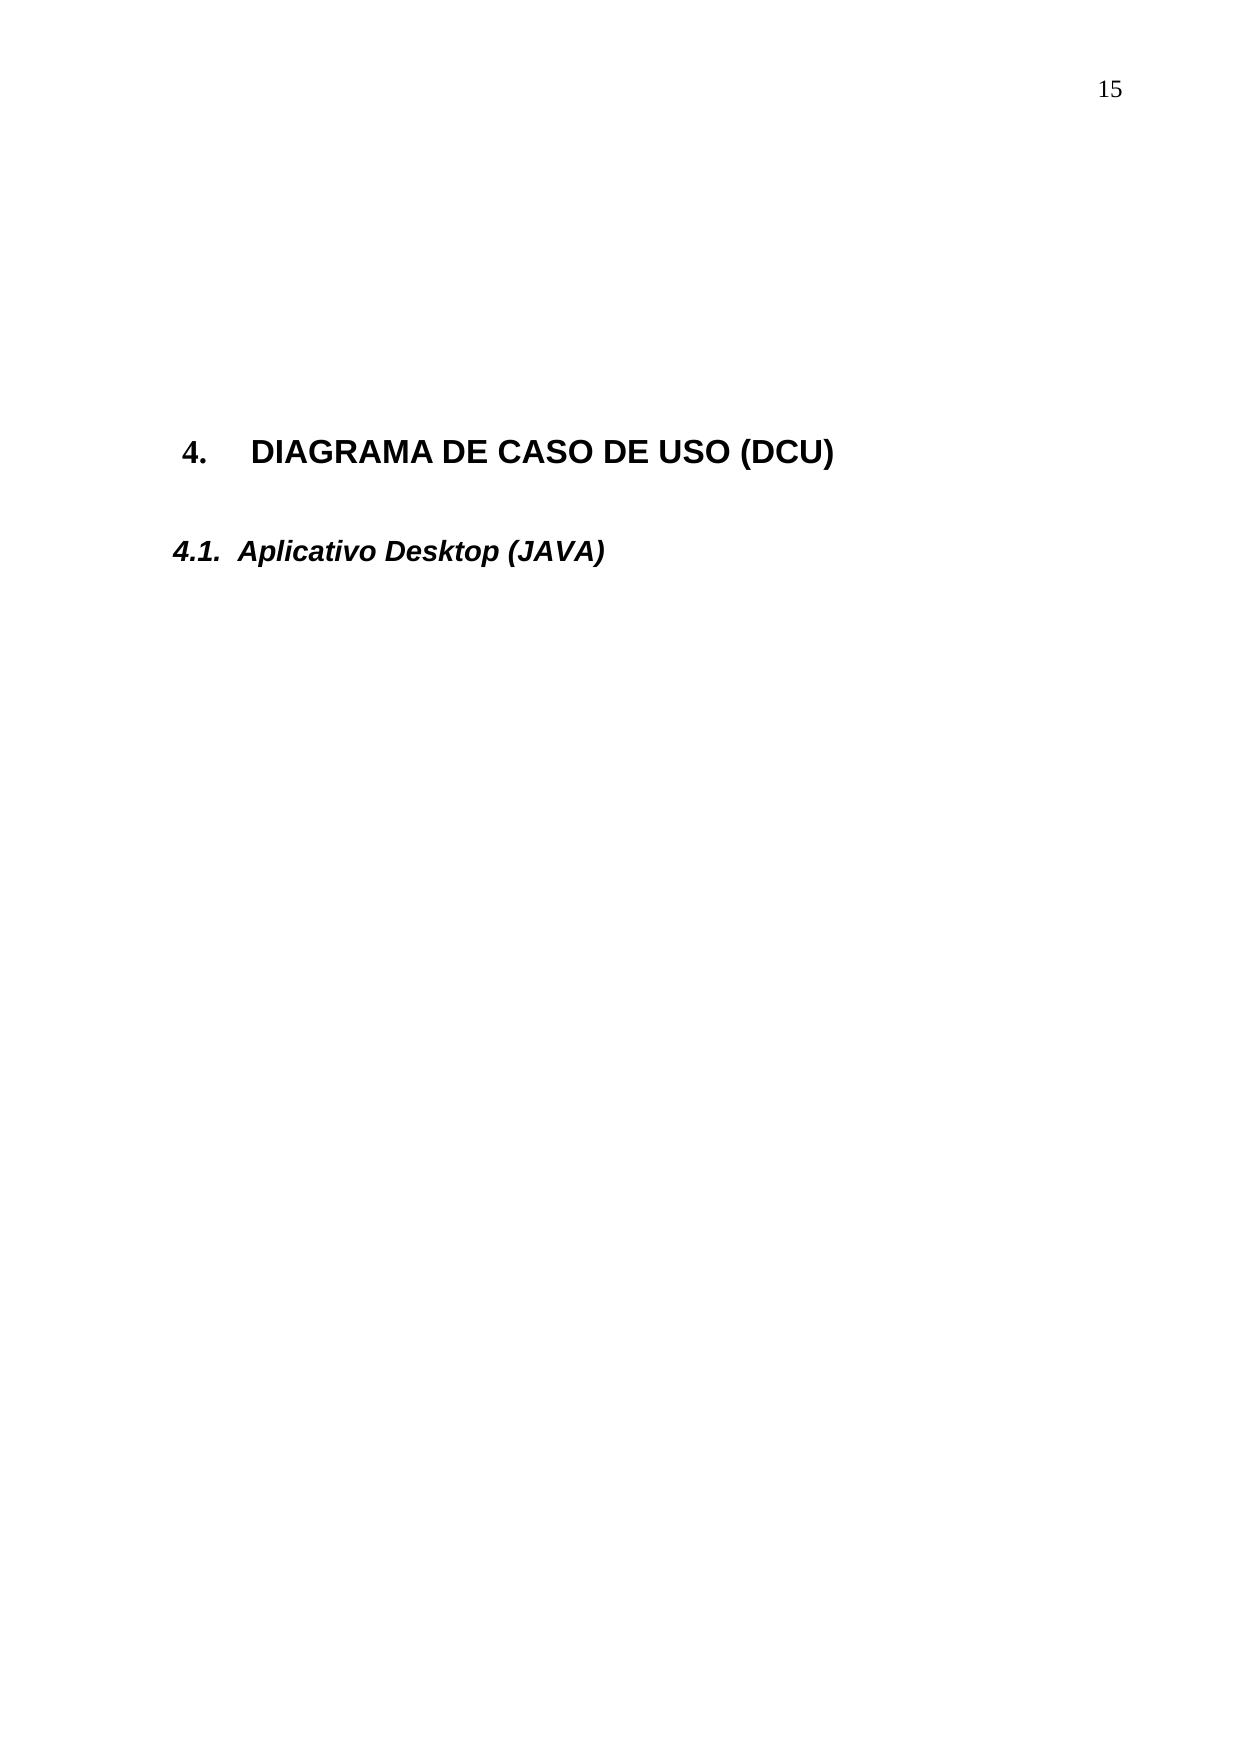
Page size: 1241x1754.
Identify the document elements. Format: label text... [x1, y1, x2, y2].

subtitle Aplicativo Desktop (JAVA) [221, 534, 1122, 568]
subtitle DIAGRAMA DE CASO DE USO (DCU) [207, 432, 1122, 471]
